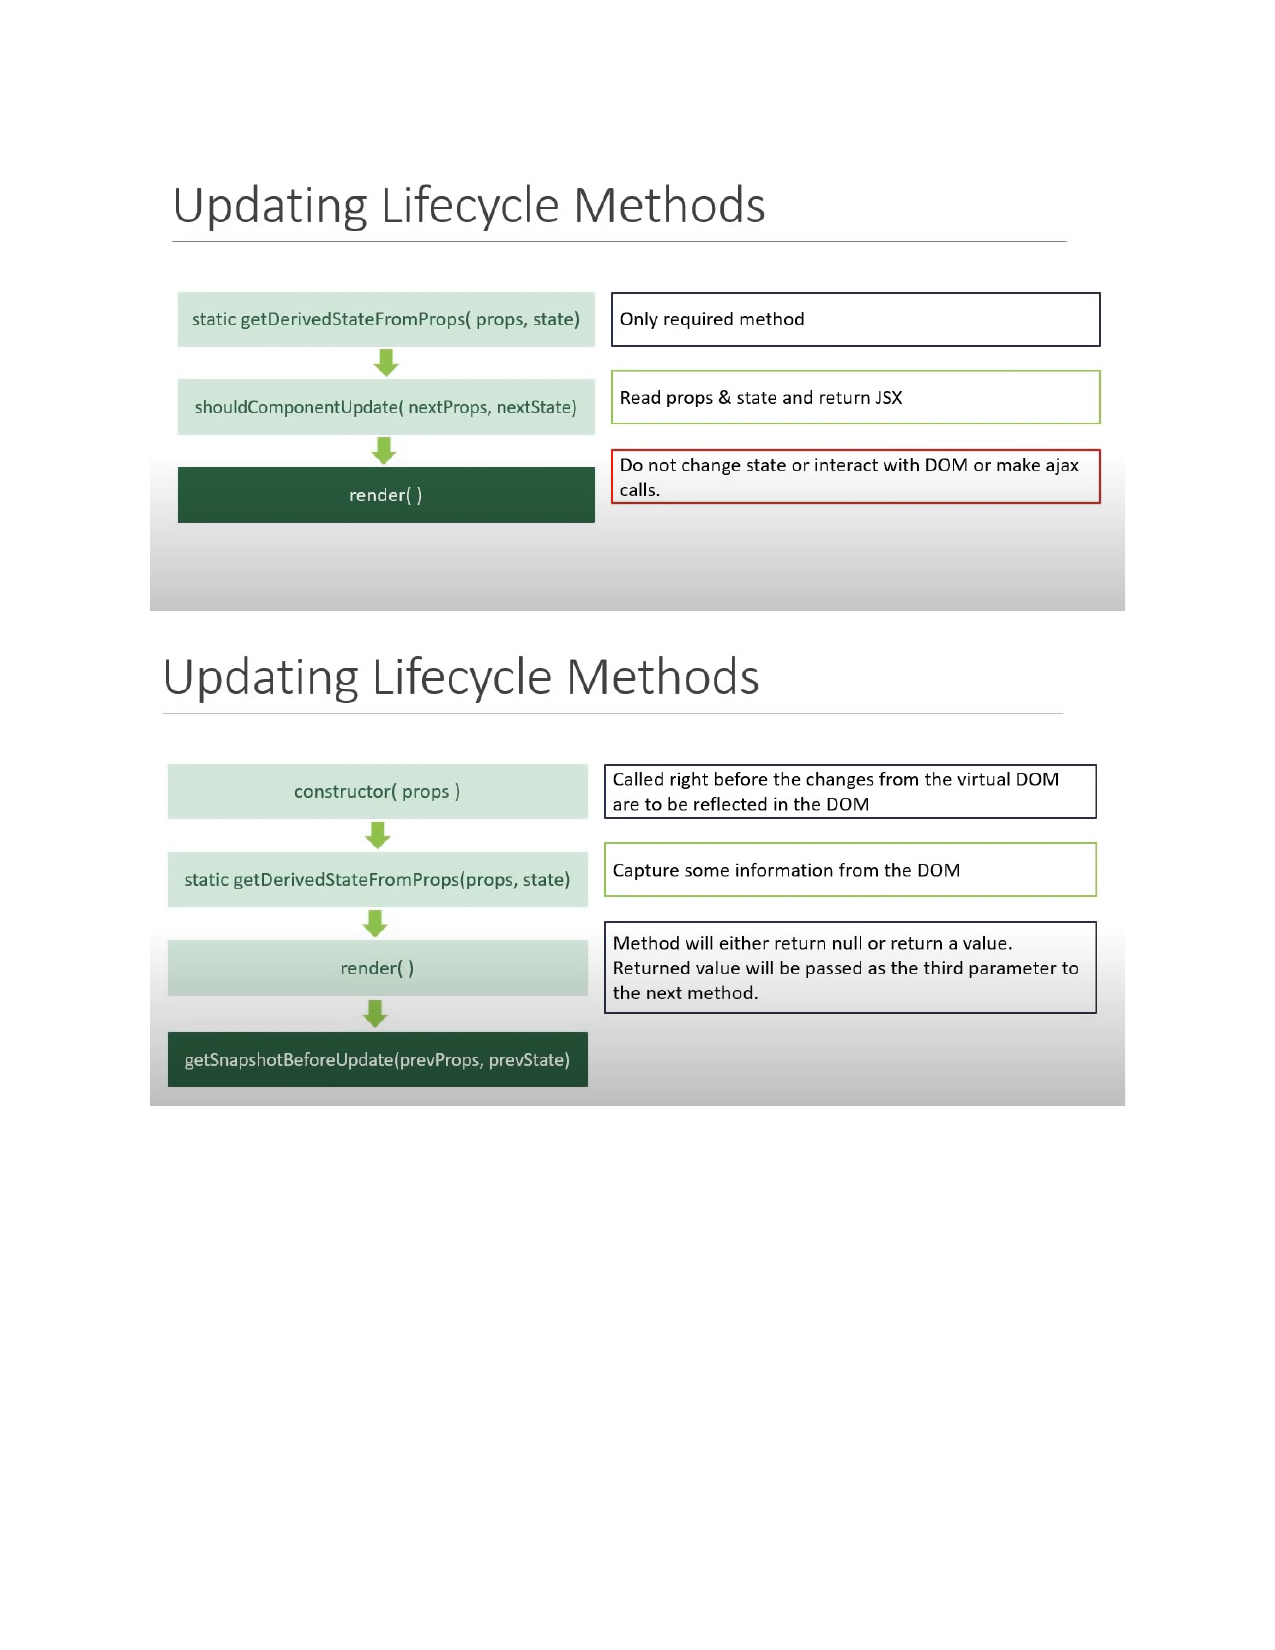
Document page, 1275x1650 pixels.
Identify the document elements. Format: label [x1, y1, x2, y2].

picture [150, 629, 1125, 1106]
picture [150, 150, 1125, 611]
